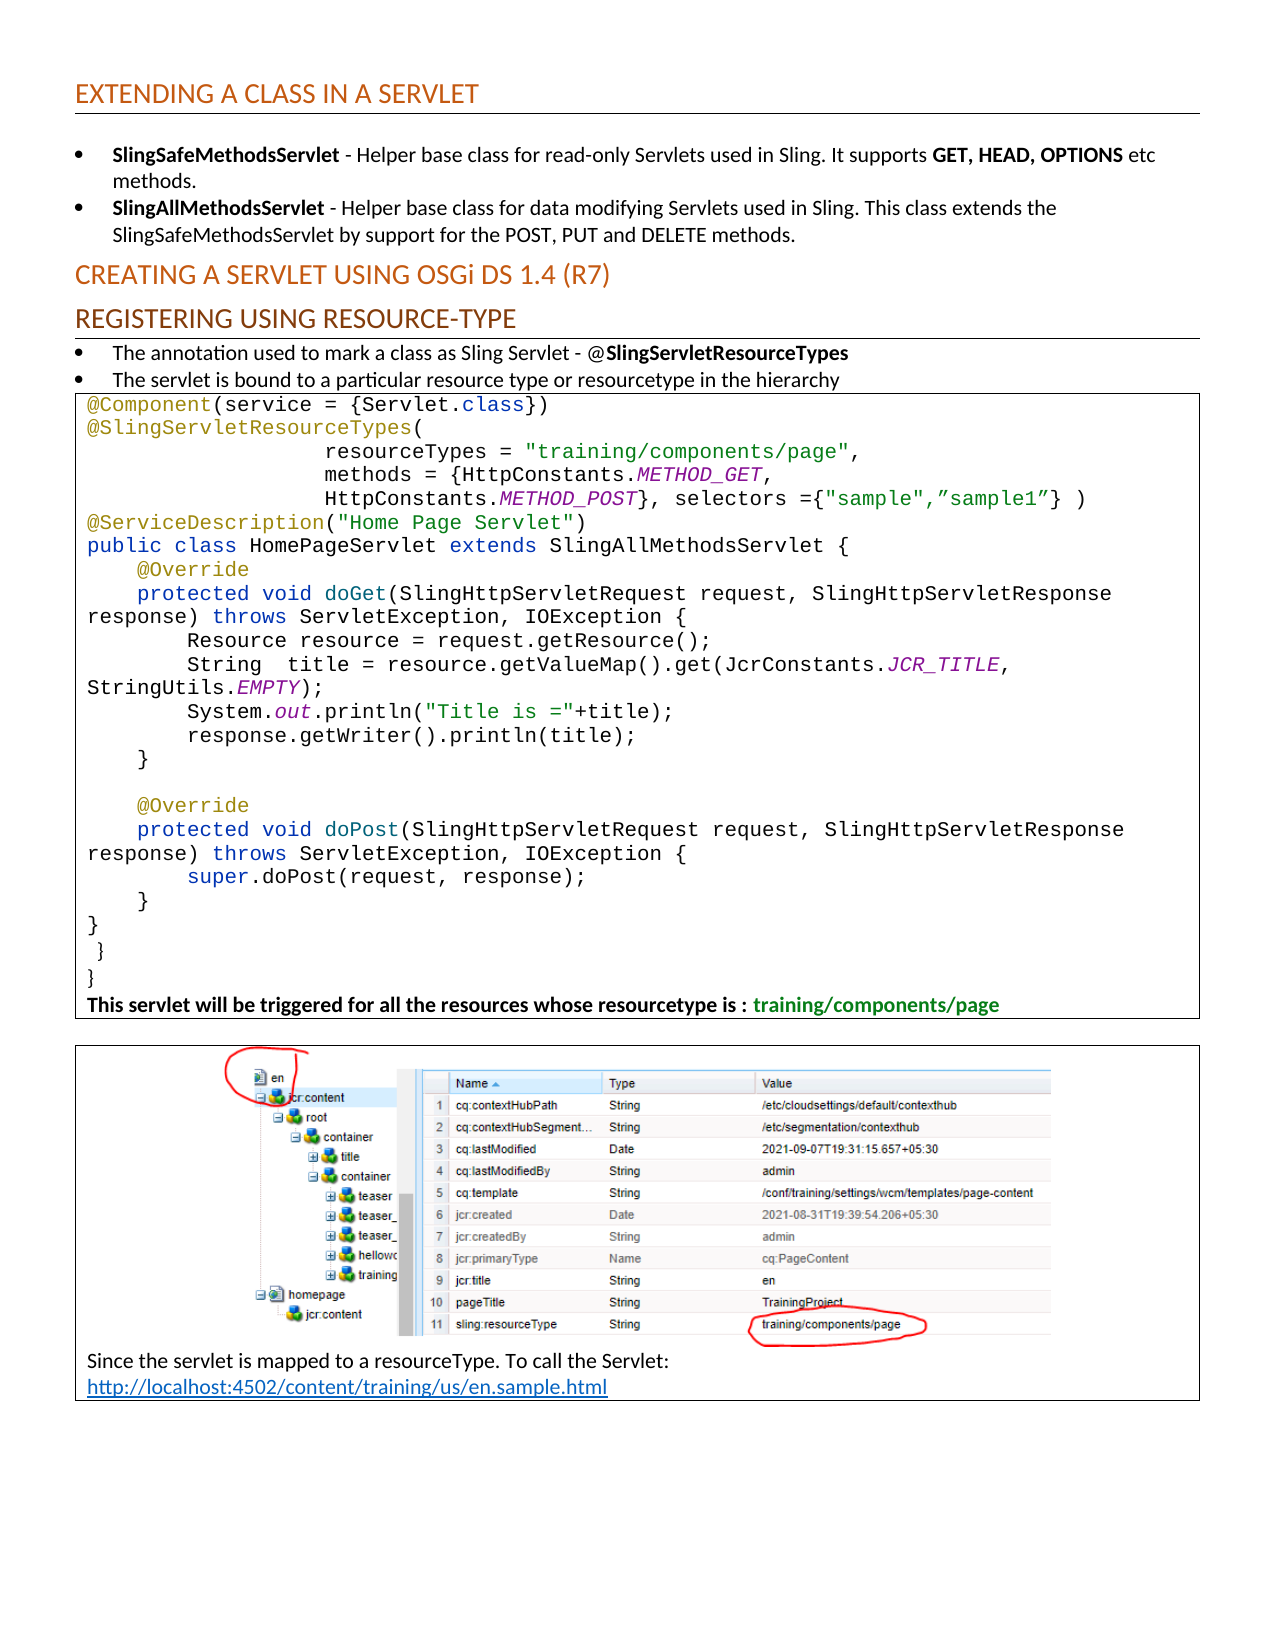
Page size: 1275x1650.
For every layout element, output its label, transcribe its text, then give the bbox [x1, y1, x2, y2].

list SlingAllMethodsServlet - Helper base class for data modifying Servlets used in Sling. This class extends the SlingSafeMethodsServlet by support for the POST, PUT and DELETE methods. [75, 194, 1200, 248]
subtitle CREATING A SERVLET USING OSGi DS 1.4 (R7) [75, 256, 1200, 292]
list SlingSafeMethodsServlet - Helper base class for read-only Servlets used in Sling. It supports GET, HEAD, OPTIONS etc methods. [75, 141, 1200, 194]
subtitle EXTENDING A CLASS IN A SERVLET [75, 75, 1200, 113]
picture [224, 1046, 1051, 1347]
list The servlet is bound to a particular resource type or resourcetype in the hierarchy [75, 366, 1200, 392]
subtitle REGISTERING USING RESOURCE-TYPE [75, 300, 1200, 338]
table_header @Component(service = {Servlet.class}) @SlingServletResourceTypes( resourceTypes = "training/components/page", methods = {HttpConstants.METHOD_GET, HttpConstants.METHOD_POST}, selectors ={"sample",”sample1”} ) @ServiceDescription("Home Page Servlet") public class HomePageServlet extends SlingAllMethodsServlet { @Override protected void doGet(SlingHttpServletRequest request, SlingHttpServletResponse response) throws ServletException, IOException { Resource resource = request.getResource(); String title = resource.getValueMap().get(JcrConstants.JCR_TITLE, StringUtils.EMPTY); System.out.println("Title is ="+title); response.getWriter().println(title); } @Override protected void doPost(SlingHttpServletRequest request, SlingHttpServletResponse response) throws ServletException, IOException { super.doPost(request, response); } } } } This servlet will be triggered for all the resources whose resourcetype is : training/components/page [76, 394, 1199, 1017]
table_header Since the servlet is mapped to a resourceType. To call the Servlet: http://localhost:4502/content/training/us/en.sample.html [76, 1046, 1199, 1400]
list The annotation used to mark a class as Sling Servlet - @SlingServletResourceTypes [75, 339, 1200, 366]
